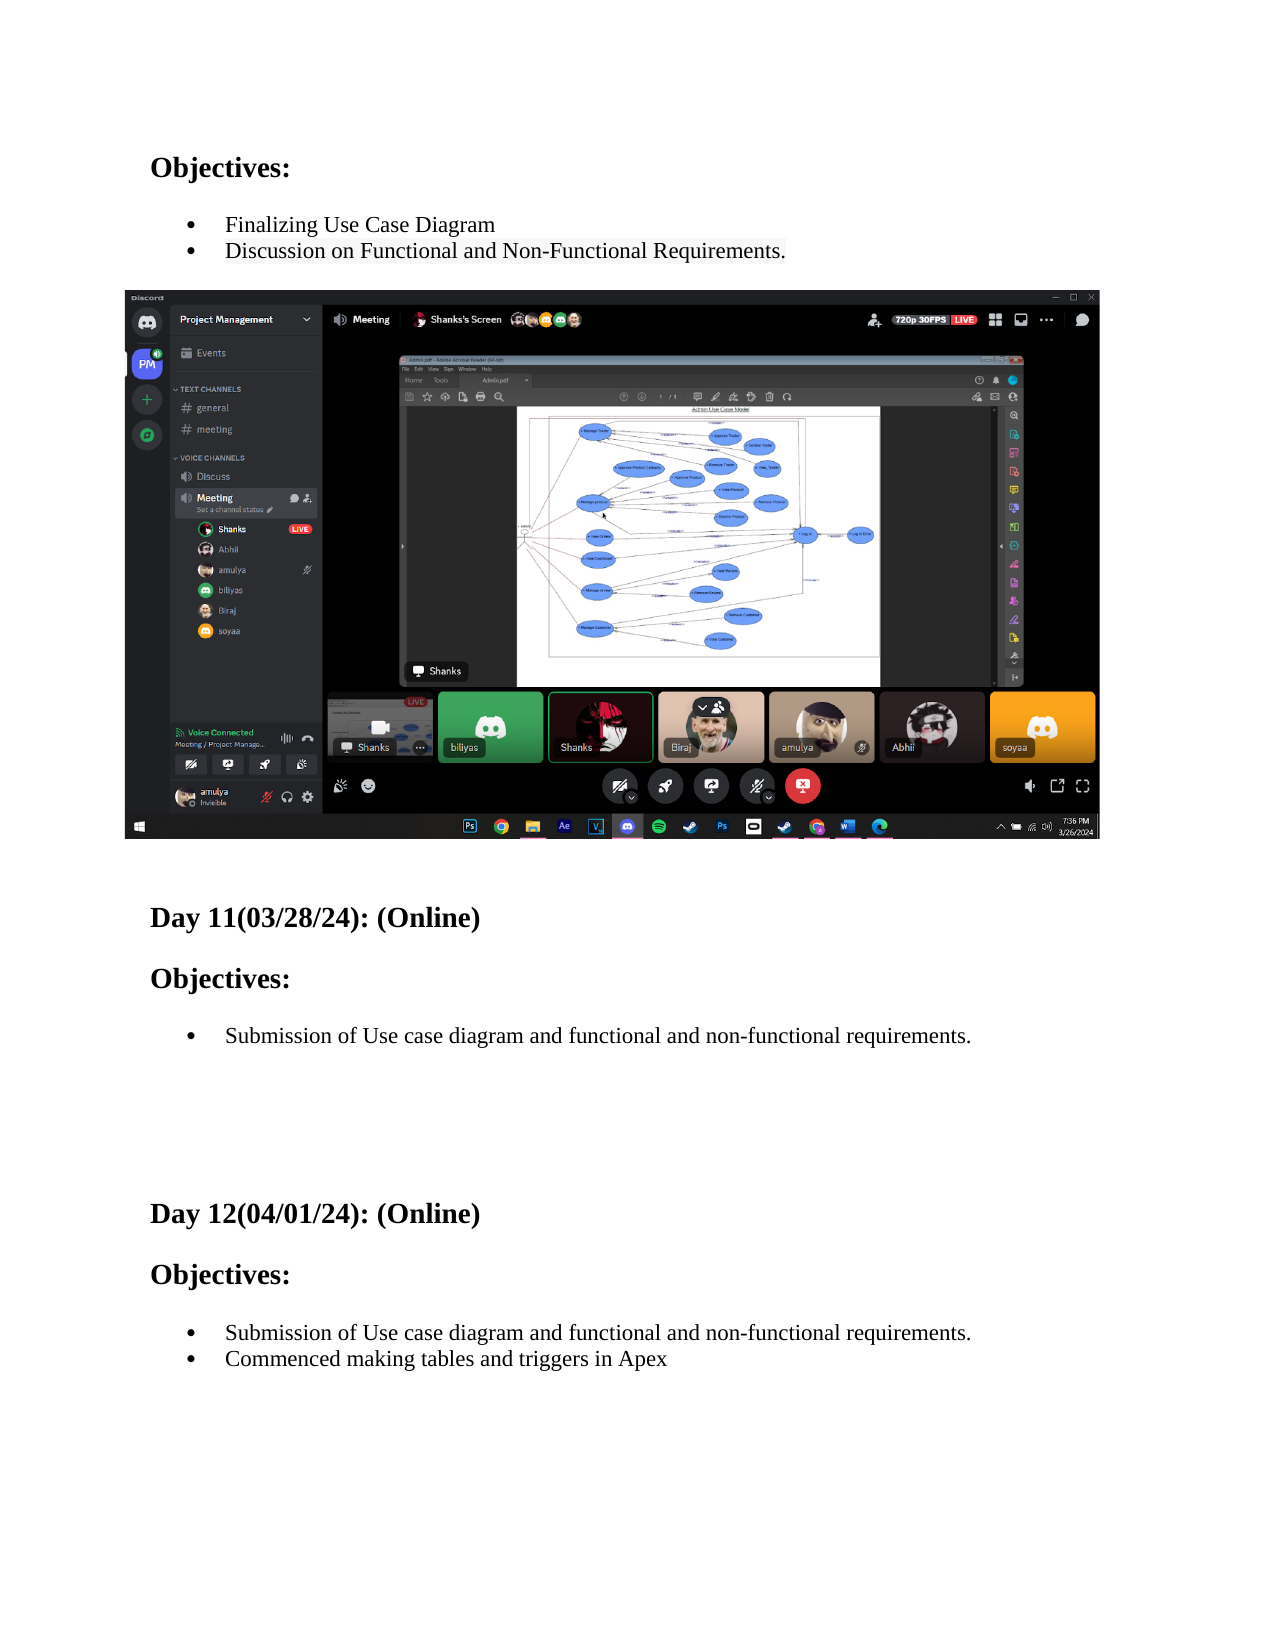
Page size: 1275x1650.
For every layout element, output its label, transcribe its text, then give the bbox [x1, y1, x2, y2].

picture [124, 290, 1100, 839]
list Submission of Use case diagram and functional and non-functional requirements. [187, 1318, 1125, 1345]
text Day 11(03/28/24): (Online) [150, 900, 1125, 934]
text Day 12(04/01/24): (Online) [150, 1196, 1125, 1230]
text Objectives: [150, 150, 1125, 183]
list Discussion on Functional and Non-Functional Requirements. [187, 237, 1125, 264]
list Commenced making tables and triggers in Apex [187, 1345, 1125, 1371]
text Objectives: [150, 1257, 1125, 1291]
text Objectives: [150, 961, 1125, 995]
list Finalizing Use Case Diagram [187, 211, 1125, 237]
list Submission of Use case diagram and functional and non-functional requirements. [187, 1023, 1125, 1049]
